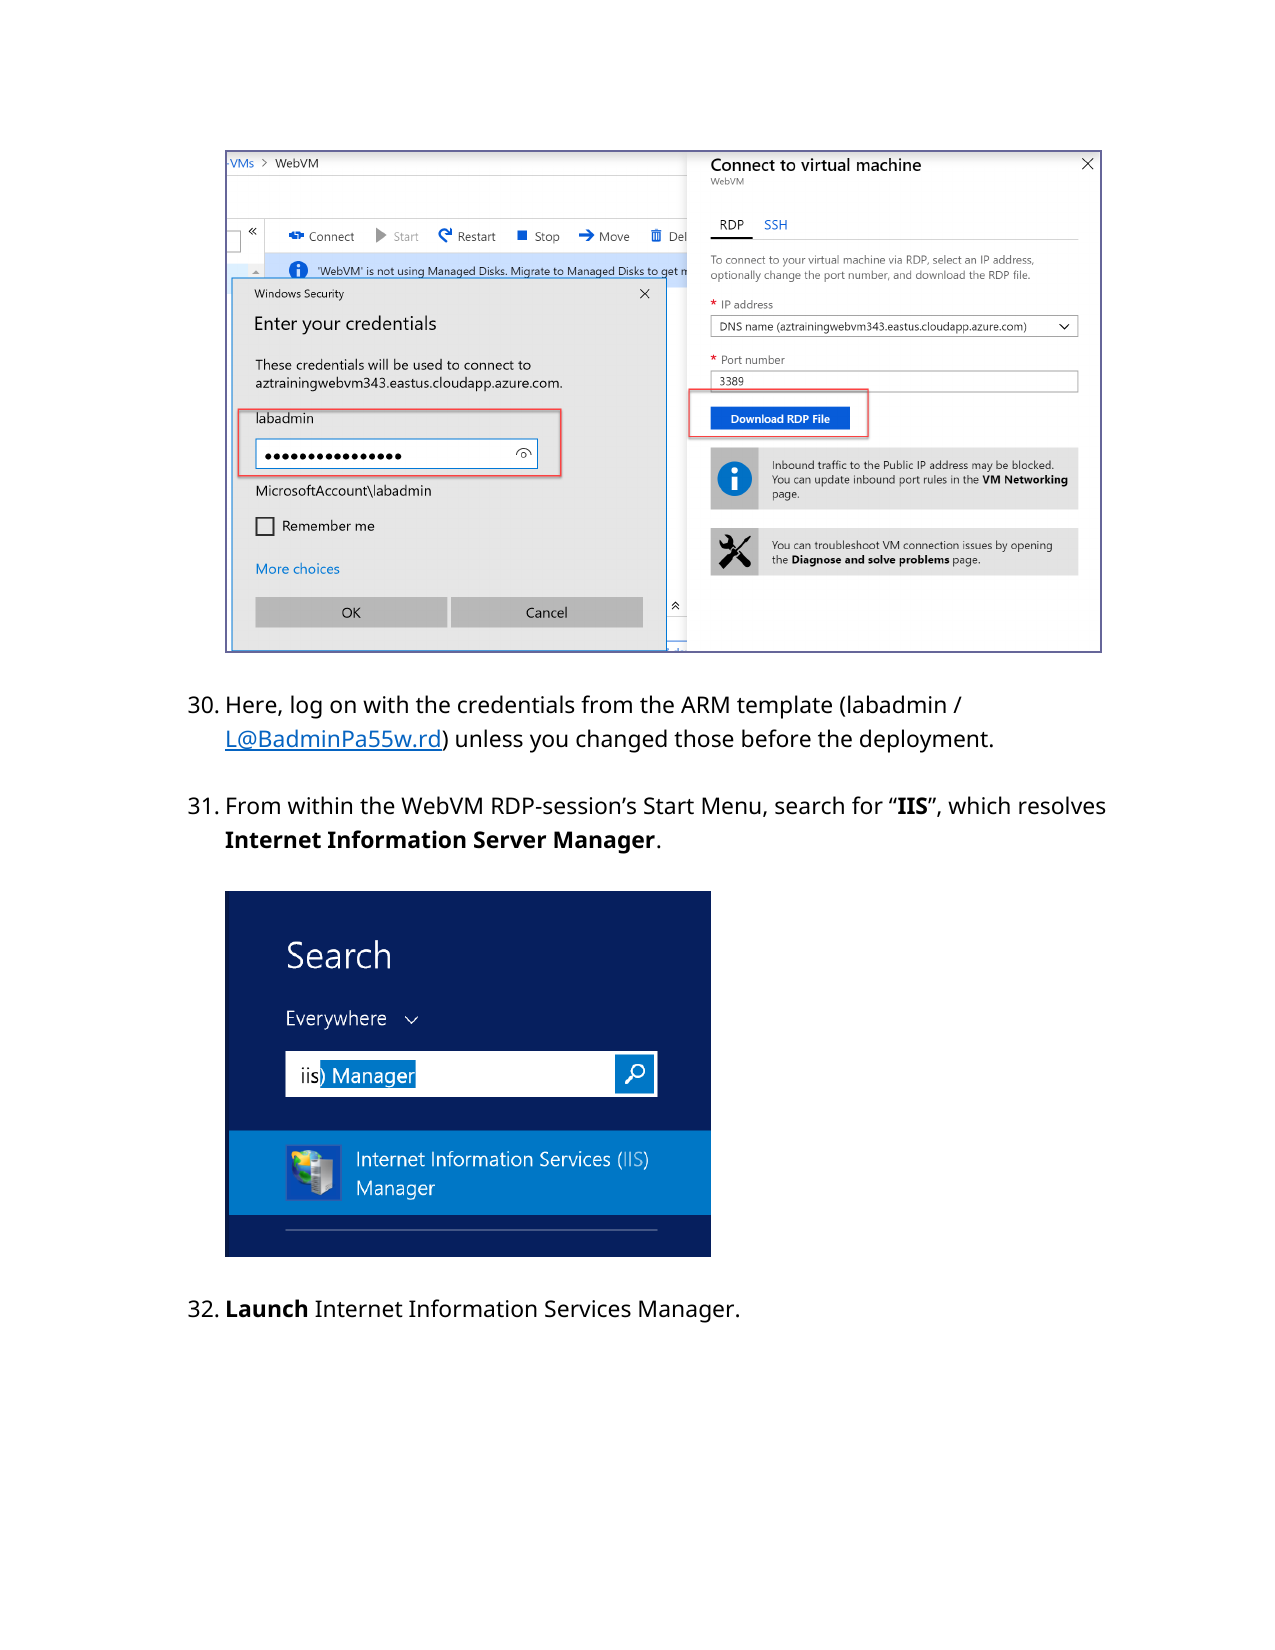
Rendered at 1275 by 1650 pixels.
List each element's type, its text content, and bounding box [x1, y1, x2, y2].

picture [225, 891, 711, 1257]
picture [227, 152, 1100, 651]
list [187, 1293, 1125, 1358]
list Here, log on with the credentials from the ARM template (labadmin / L@BadminPa55w.rd) unless you changed those before the deployment. [187, 689, 1125, 788]
